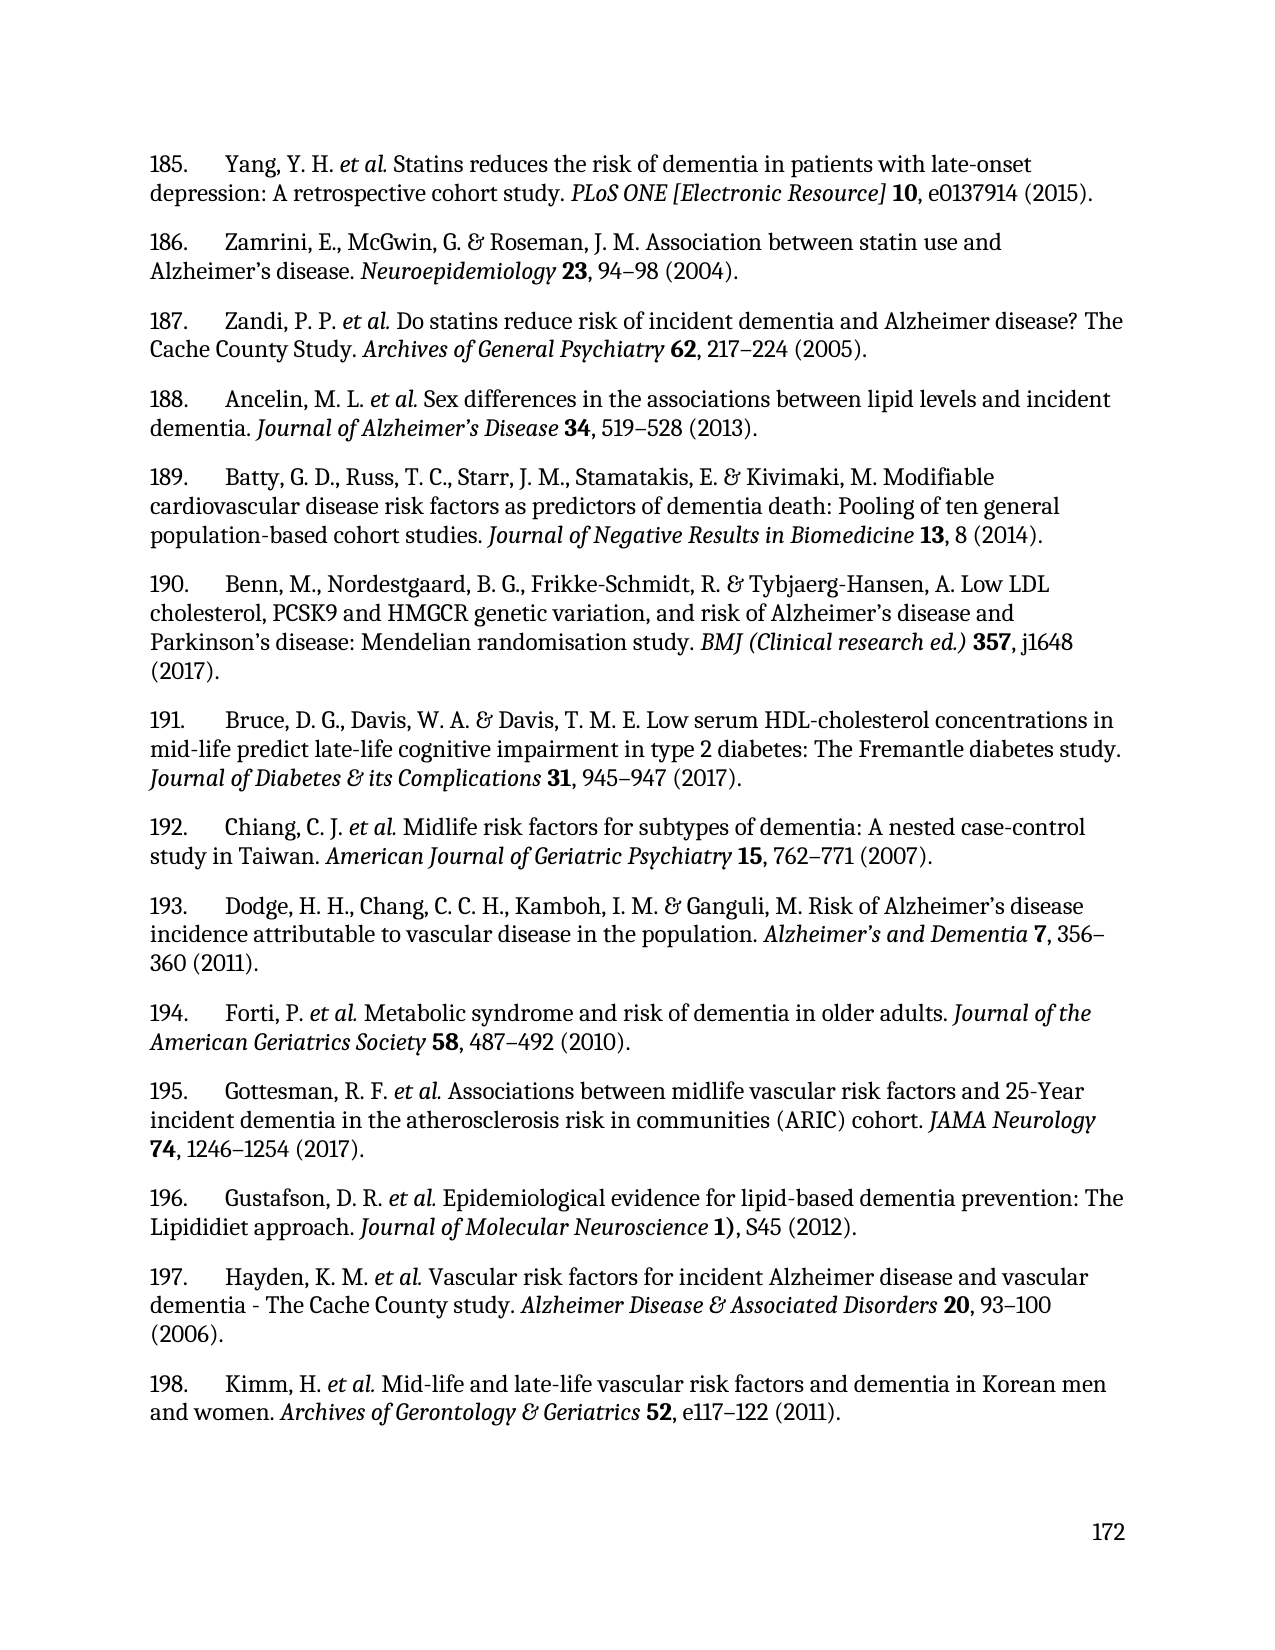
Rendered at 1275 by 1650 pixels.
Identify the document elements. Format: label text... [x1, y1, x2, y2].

text 185. Yang, Y. H. et al. Statins reduces the risk of dementia in patients with late-onset depression: A retrospective cohort study. PLoS ONE [Electronic Resource] 10, e0137914 (2015). [150, 150, 1125, 207]
text 194. Forti, P. et al. Metabolic syndrome and risk of dementia in older adults. Journal of the American Geriatrics Society 58, 487–492 (2010). [150, 999, 1125, 1056]
text 186. Zamrini, E., McGwin, G. & Roseman, J. M. Association between statin use and Alzheimer’s disease. Neuroepidemiology 23, 94–98 (2004). [150, 228, 1125, 286]
text 188. Ancelin, M. L. et al. Sex differences in the associations between lipid levels and incident dementia. Journal of Alzheimer’s Disease 34, 519–528 (2013). [150, 385, 1125, 442]
text 190. Benn, M., Nordestgaard, B. G., Frikke-Schmidt, R. & Tybjaerg-Hansen, A. Low LDL cholesterol, PCSK9 and HMGCR genetic variation, and risk of Alzheimer’s disease and Parkinson’s disease: Mendelian randomisation study. BMJ (Clinical research ed.) 357, j1648 (2017). [150, 570, 1125, 685]
text 187. Zandi, P. P. et al. Do statins reduce risk of incident dementia and Alzheimer disease? The Cache County Study. Archives of General Psychiatry 62, 217–224 (2005). [150, 307, 1125, 364]
text 198. Kimm, H. et al. Mid-life and late-life vascular risk factors and dementia in Korean men and women. Archives of Gerontology & Geriatrics 52, e117–122 (2011). [150, 1369, 1125, 1427]
text 193. Dodge, H. H., Chang, C. C. H., Kamboh, I. M. & Ganguli, M. Risk of Alzheimer’s disease incidence attributable to vascular disease in the population. Alzheimer’s and Dementia 7, 356–360 (2011). [150, 892, 1125, 978]
text 195. Gottesman, R. F. et al. Associations between midlife vascular risk factors and 25-Year incident dementia in the atherosclerosis risk in communities (ARIC) cohort. JAMA Neurology 74, 1246–1254 (2017). [150, 1077, 1125, 1163]
text 189. Batty, G. D., Russ, T. C., Starr, J. M., Stamatakis, E. & Kivimaki, M. Modifiable cardiovascular disease risk factors as predictors of dementia death: Pooling of ten general population-based cohort studies. Journal of Negative Results in Biomedicine 13, 8 (2014). [150, 463, 1125, 549]
text 197. Hayden, K. M. et al. Vascular risk factors for incident Alzheimer disease and vascular dementia - The Cache County study. Alzheimer Disease & Associated Disorders 20, 93–100 (2006). [150, 1262, 1125, 1349]
text 196. Gustafson, D. R. et al. Epidemiological evidence for lipid-based dementia prevention: The Lipididiet approach. Journal of Molecular Neuroscience 1), S45 (2012). [150, 1184, 1125, 1242]
text 191. Bruce, D. G., Davis, W. A. & Davis, T. M. E. Low serum HDL-cholesterol concentrations in mid-life predict late-life cognitive impairment in type 2 diabetes: The Fremantle diabetes study. Journal of Diabetes & its Complications 31, 945–947 (2017). [150, 706, 1125, 792]
text 192. Chiang, C. J. et al. Midlife risk factors for subtypes of dementia: A nested case-control study in Taiwan. American Journal of Geriatric Psychiatry 15, 762–771 (2007). [150, 813, 1125, 871]
